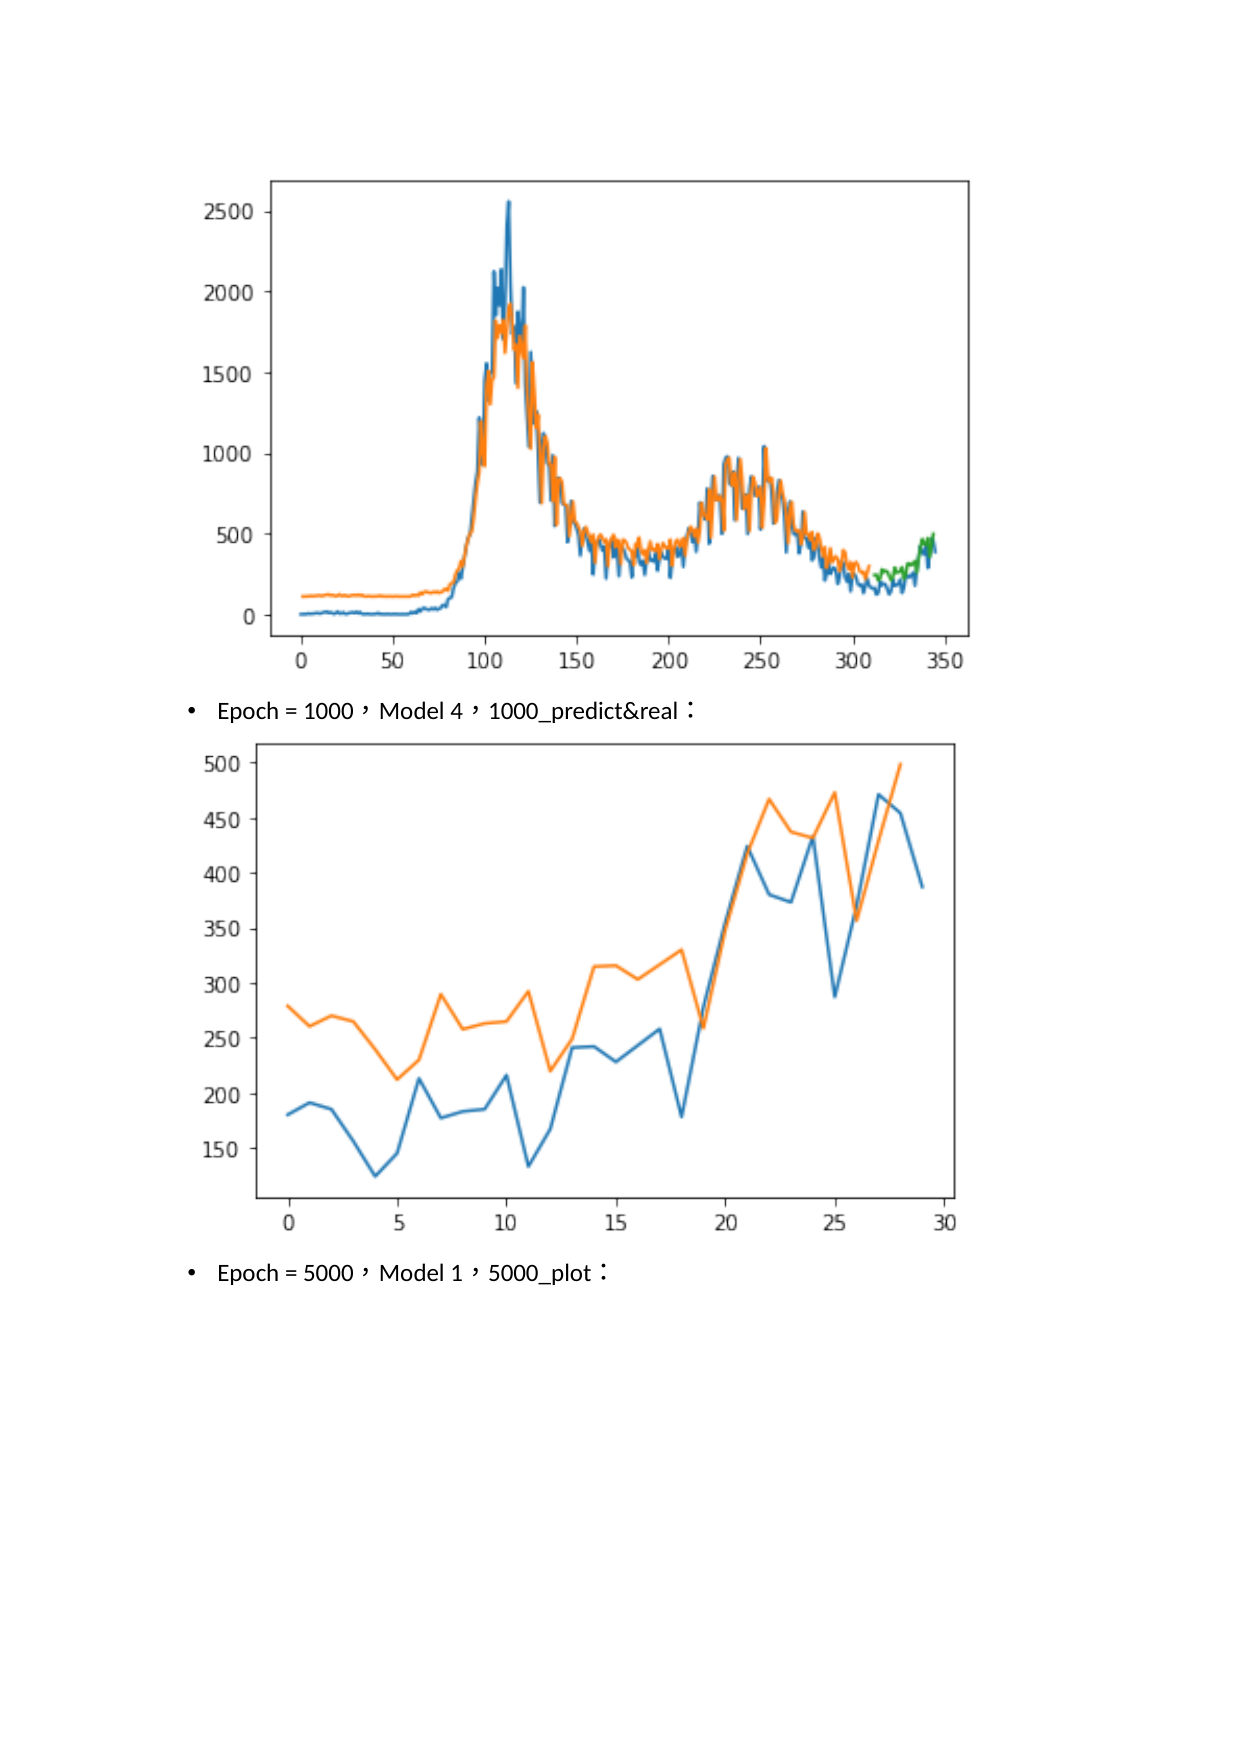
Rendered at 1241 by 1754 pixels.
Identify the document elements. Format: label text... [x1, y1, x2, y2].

picture [187, 731, 971, 1248]
picture [187, 168, 981, 686]
list Epoch = 5000，Model 1，5000_plot： [187, 1252, 1053, 1289]
list Epoch = 1000，Model 4，1000_predict&real： [187, 689, 1053, 727]
